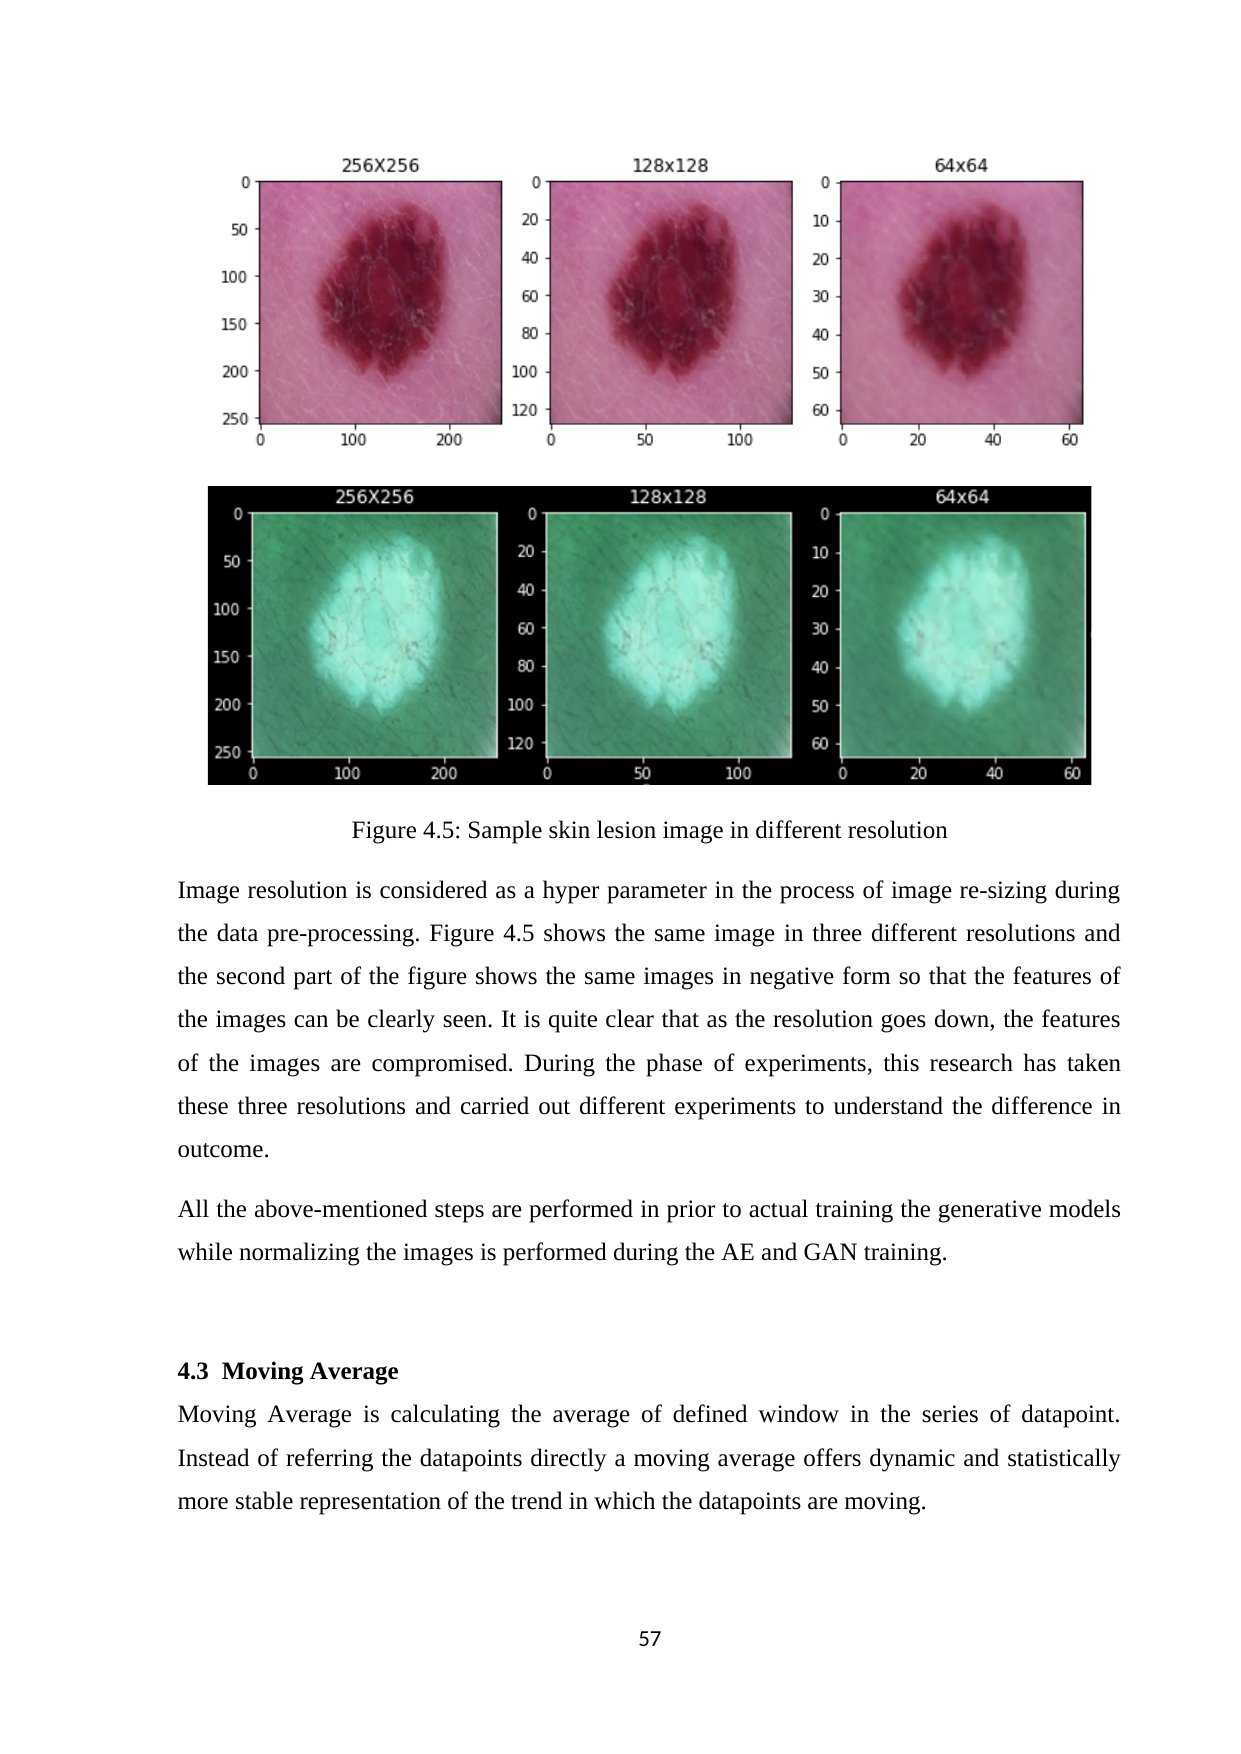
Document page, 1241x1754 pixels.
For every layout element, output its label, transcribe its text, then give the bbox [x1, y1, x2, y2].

text Moving Average is calculating the average of defined window in the series of datapoint. Instead of referring the datapoints directly a moving average offers dynamic and statistically more stable representation of the trend in which the datapoints are moving. [177, 1399, 1122, 1514]
picture [207, 486, 1092, 785]
text Figure 4.5: Sample skin lesion image in different resolution [177, 815, 1122, 844]
text Image resolution is considered as a hyper parameter in the process of image re-sizing during the data pre-processing. Figure 4.5 shows the same image in three different resolutions and the second part of the figure shows the same images in negative form so that the features of the images can be clearly seen. It is quite clear that as the resolution goes down, the features of the images are compromised. During the phase of experiments, this research has taken these three resolutions and carried out different experiments to understand the difference in outcome. [177, 875, 1122, 1163]
picture [206, 147, 1093, 456]
text All the above-mentioned steps are performed in prior to actual training the generative models while normalizing the images is performed during the AE and GAN training. [177, 1194, 1122, 1266]
list Moving Average [177, 1356, 1122, 1385]
